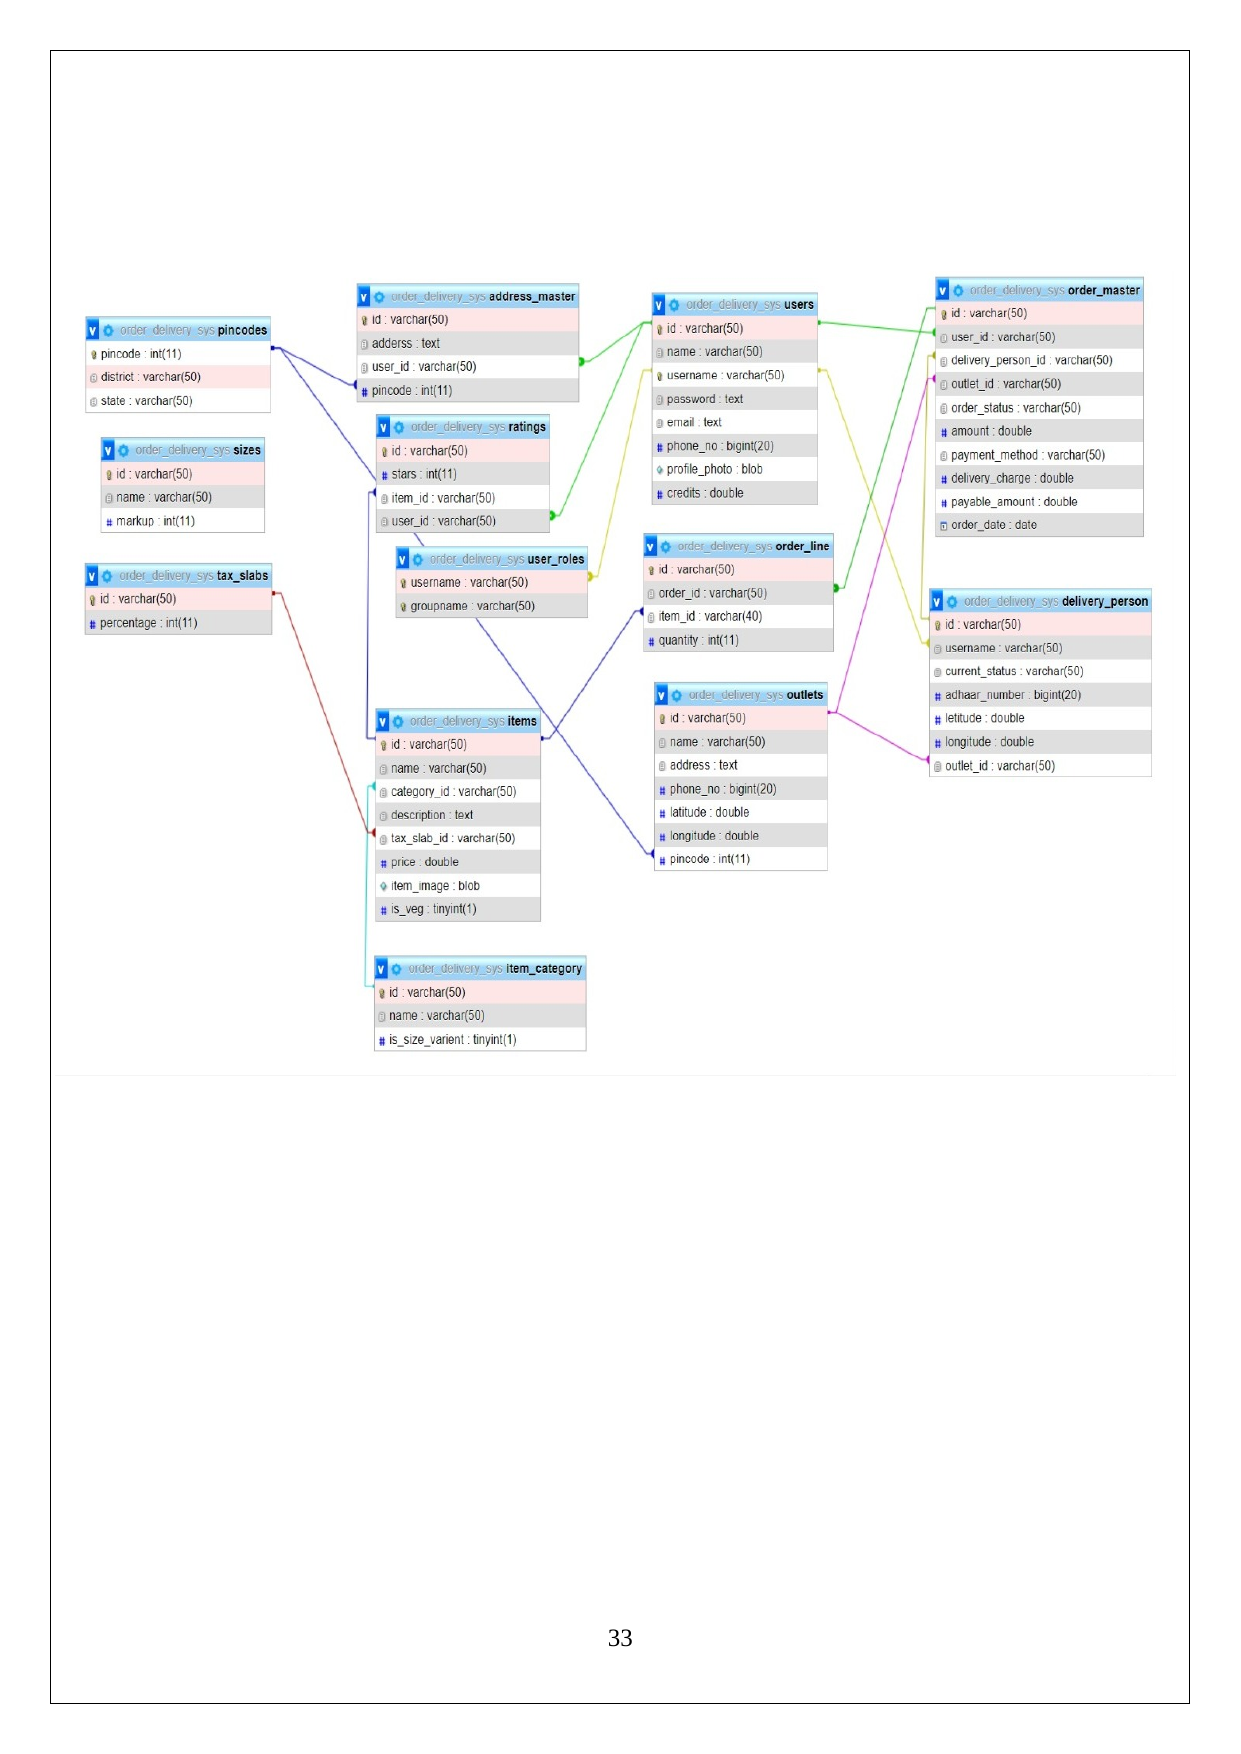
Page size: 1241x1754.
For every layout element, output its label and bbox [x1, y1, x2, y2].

picture [55, 271, 1177, 1076]
